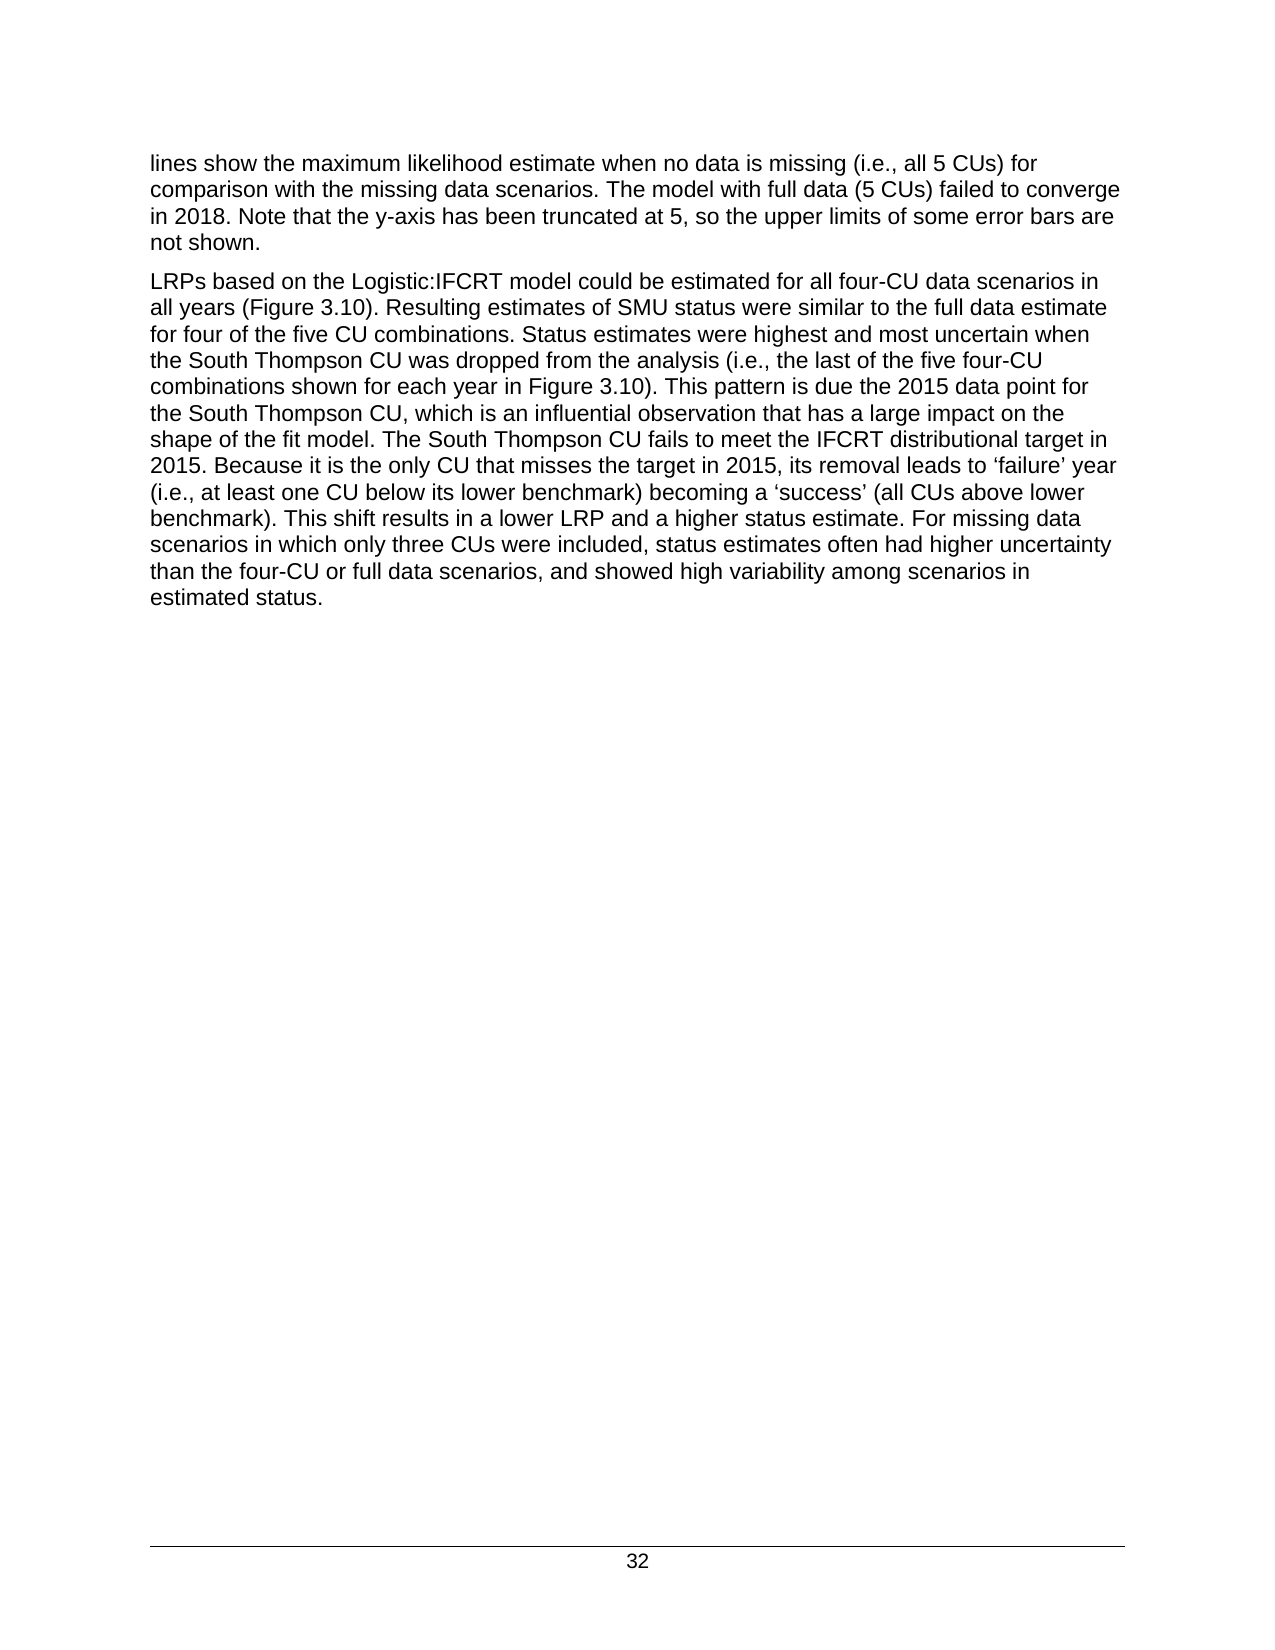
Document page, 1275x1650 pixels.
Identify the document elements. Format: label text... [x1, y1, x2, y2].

text LRPs based on the Logistic:IFCRT model could be estimated for all four-CU data scenarios in all years (Figure 3.10). Resulting estimates of SMU status were similar to the full data estimate for four of the five CU combinations. Status estimates were highest and most uncertain when the South Thompson CU was dropped from the analysis (i.e., the last of the five four-CU combinations shown for each year in Figure 3.10). This pattern is due the 2015 data point for the South Thompson CU, which is an influential observation that has a large impact on the shape of the fit model. The South Thompson CU fails to meet the IFCRT distributional target in 2015. Because it is the only CU that misses the target in 2015, its removal leads to ‘failure’ year (i.e., at least one CU below its lower benchmark) becoming a ‘success’ (all CUs above lower benchmark). This shift results in a lower LRP and a higher status estimate. For missing data scenarios in which only three CUs were included, status estimates often had higher uncertainty than the four-CU or full data scenarios, and showed high variability among scenarios in estimated status. [150, 268, 1125, 611]
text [150, 150, 1125, 255]
